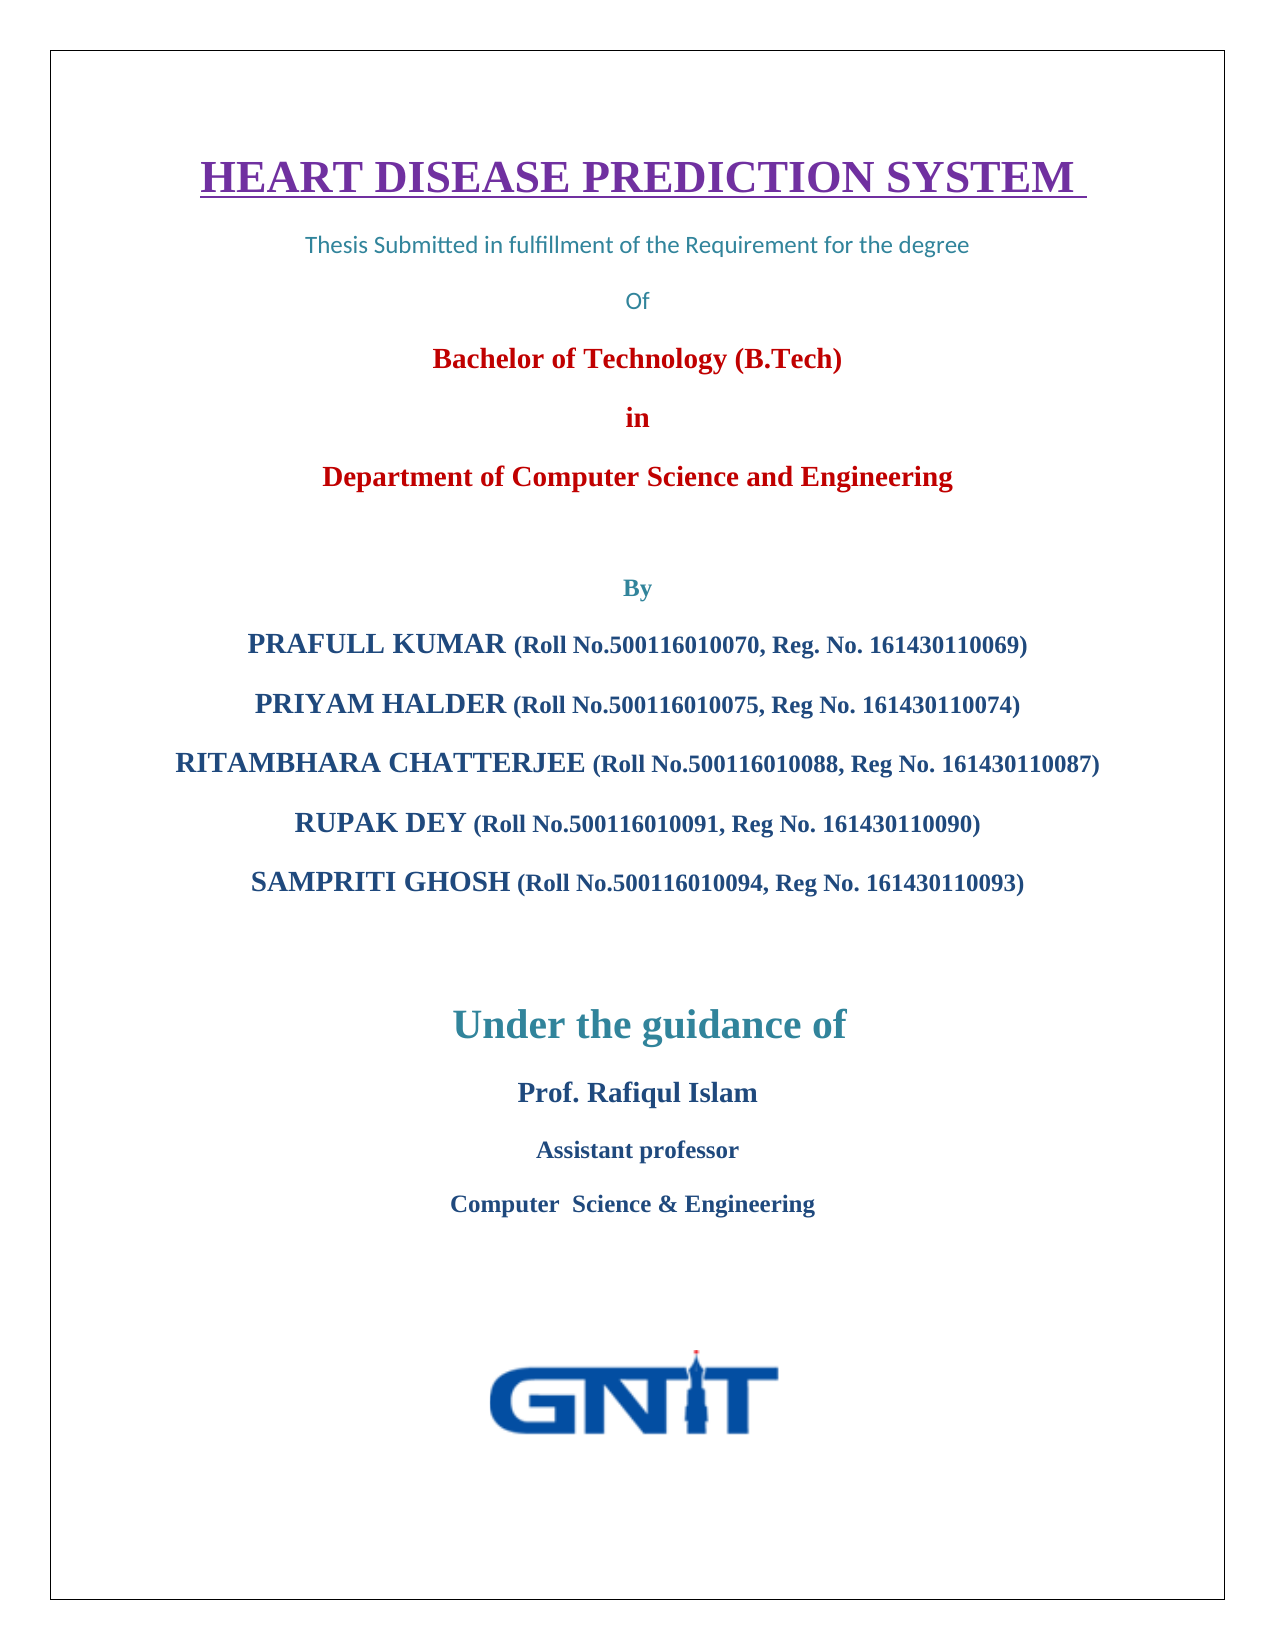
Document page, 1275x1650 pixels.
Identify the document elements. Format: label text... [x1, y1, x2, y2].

text Assistant professor [150, 1135, 1125, 1164]
text Under the guidance of [150, 1000, 1125, 1048]
picture [489, 1350, 786, 1449]
text PRAFULL KUMAR (Roll No.500116010070, Reg. No. 161430110069) [150, 627, 1125, 660]
text HEART DISEASE PREDICTION SYSTEM [150, 150, 1125, 203]
text PRIYAM HALDER (Roll No.500116010075, Reg No. 161430110074) [150, 686, 1125, 720]
text Bachelor of Technology (B.Tech) [150, 341, 1125, 374]
text Computer Science & Engineering [150, 1189, 1125, 1218]
text RUPAK DEY (Roll No.500116010091, Reg No. 161430110090) [150, 805, 1125, 838]
text RITAMBHARA CHATTERJEE (Roll No.500116010088, Reg No. 161430110087) [150, 746, 1125, 779]
text Thesis Submitted in fulfillment of the Requirement for the degree [150, 229, 1125, 259]
text Of [150, 285, 1125, 315]
text Prof. Rafiqul Islam [150, 1076, 1125, 1109]
text Department of Computer Science and Engineering [150, 459, 1125, 493]
text in [150, 400, 1125, 434]
text SAMPRITI GHOSH (Roll No.500116010094, Reg No. 161430110093) [150, 864, 1125, 898]
text By [150, 573, 1125, 601]
